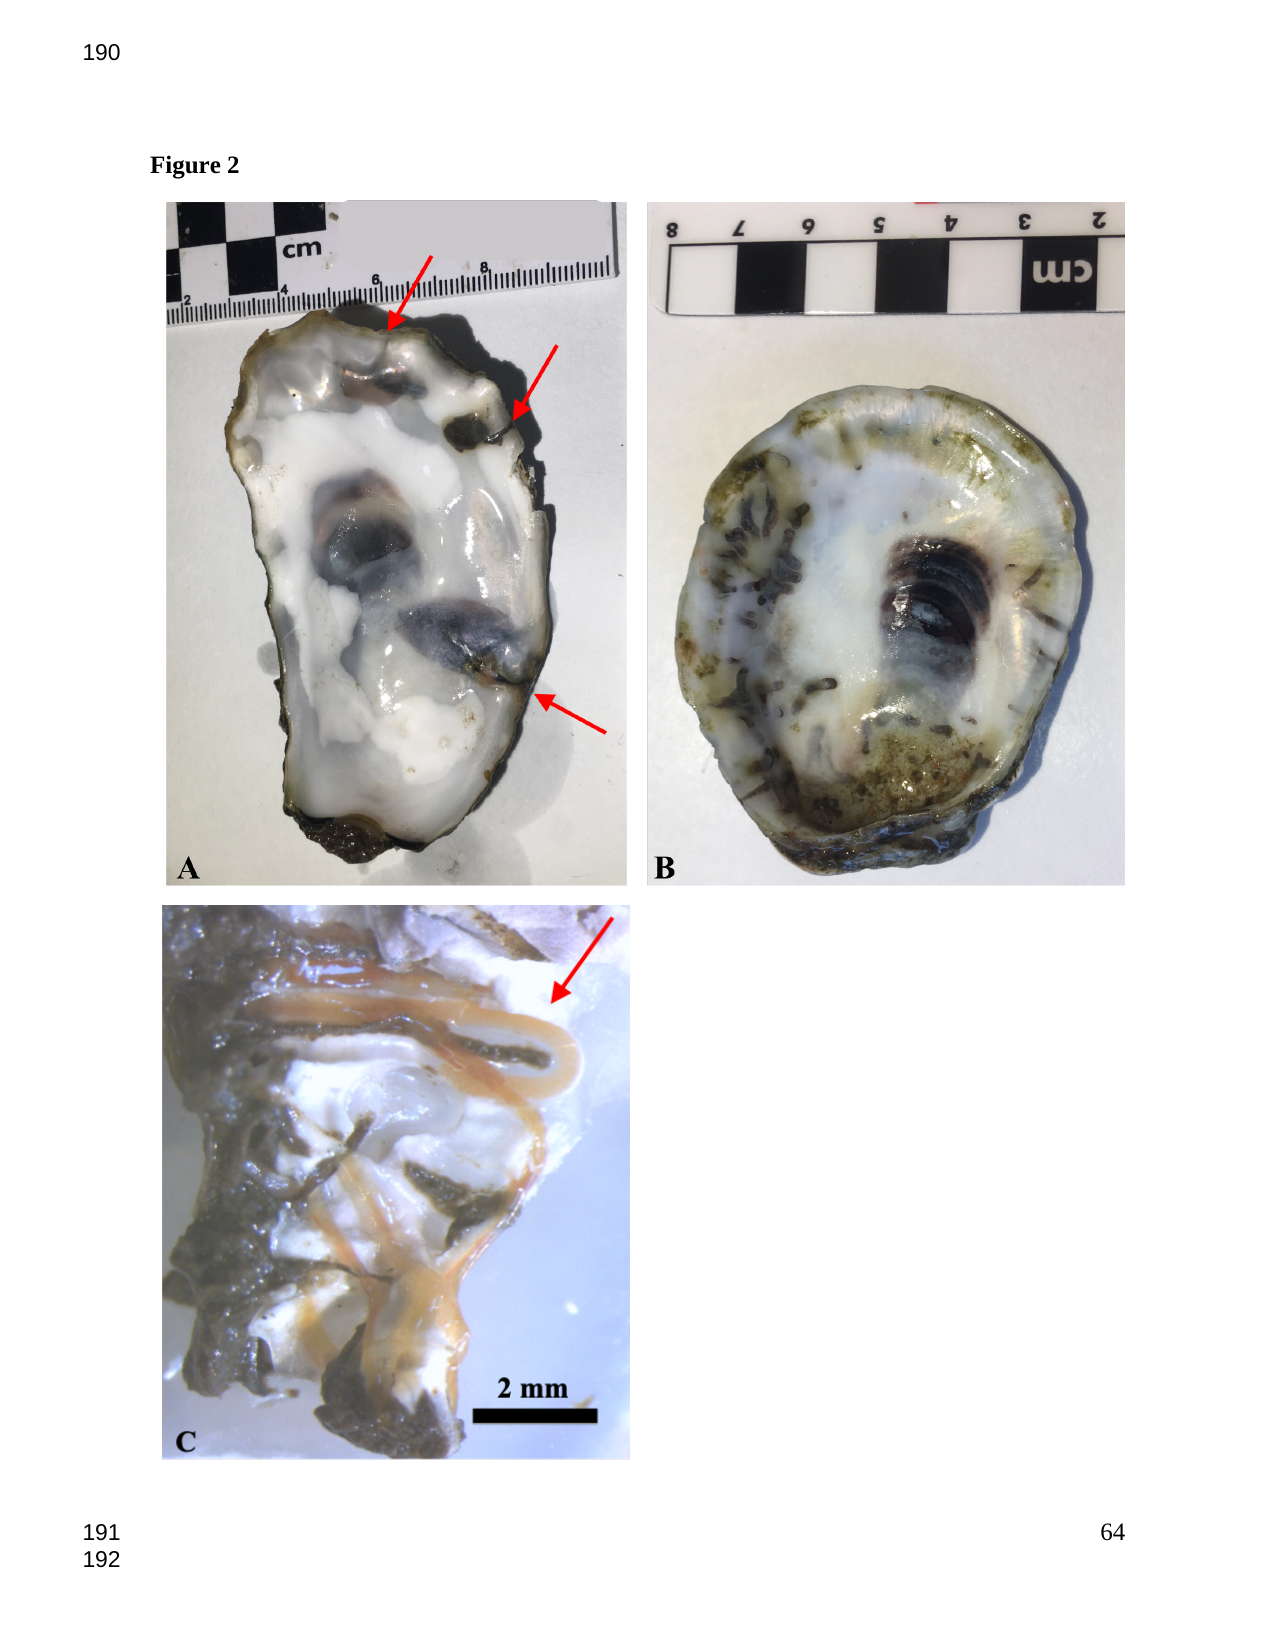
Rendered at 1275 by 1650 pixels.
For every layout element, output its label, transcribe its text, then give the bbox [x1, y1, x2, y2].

text Figure 2 [150, 150, 1125, 179]
picture [156, 200, 1125, 1470]
